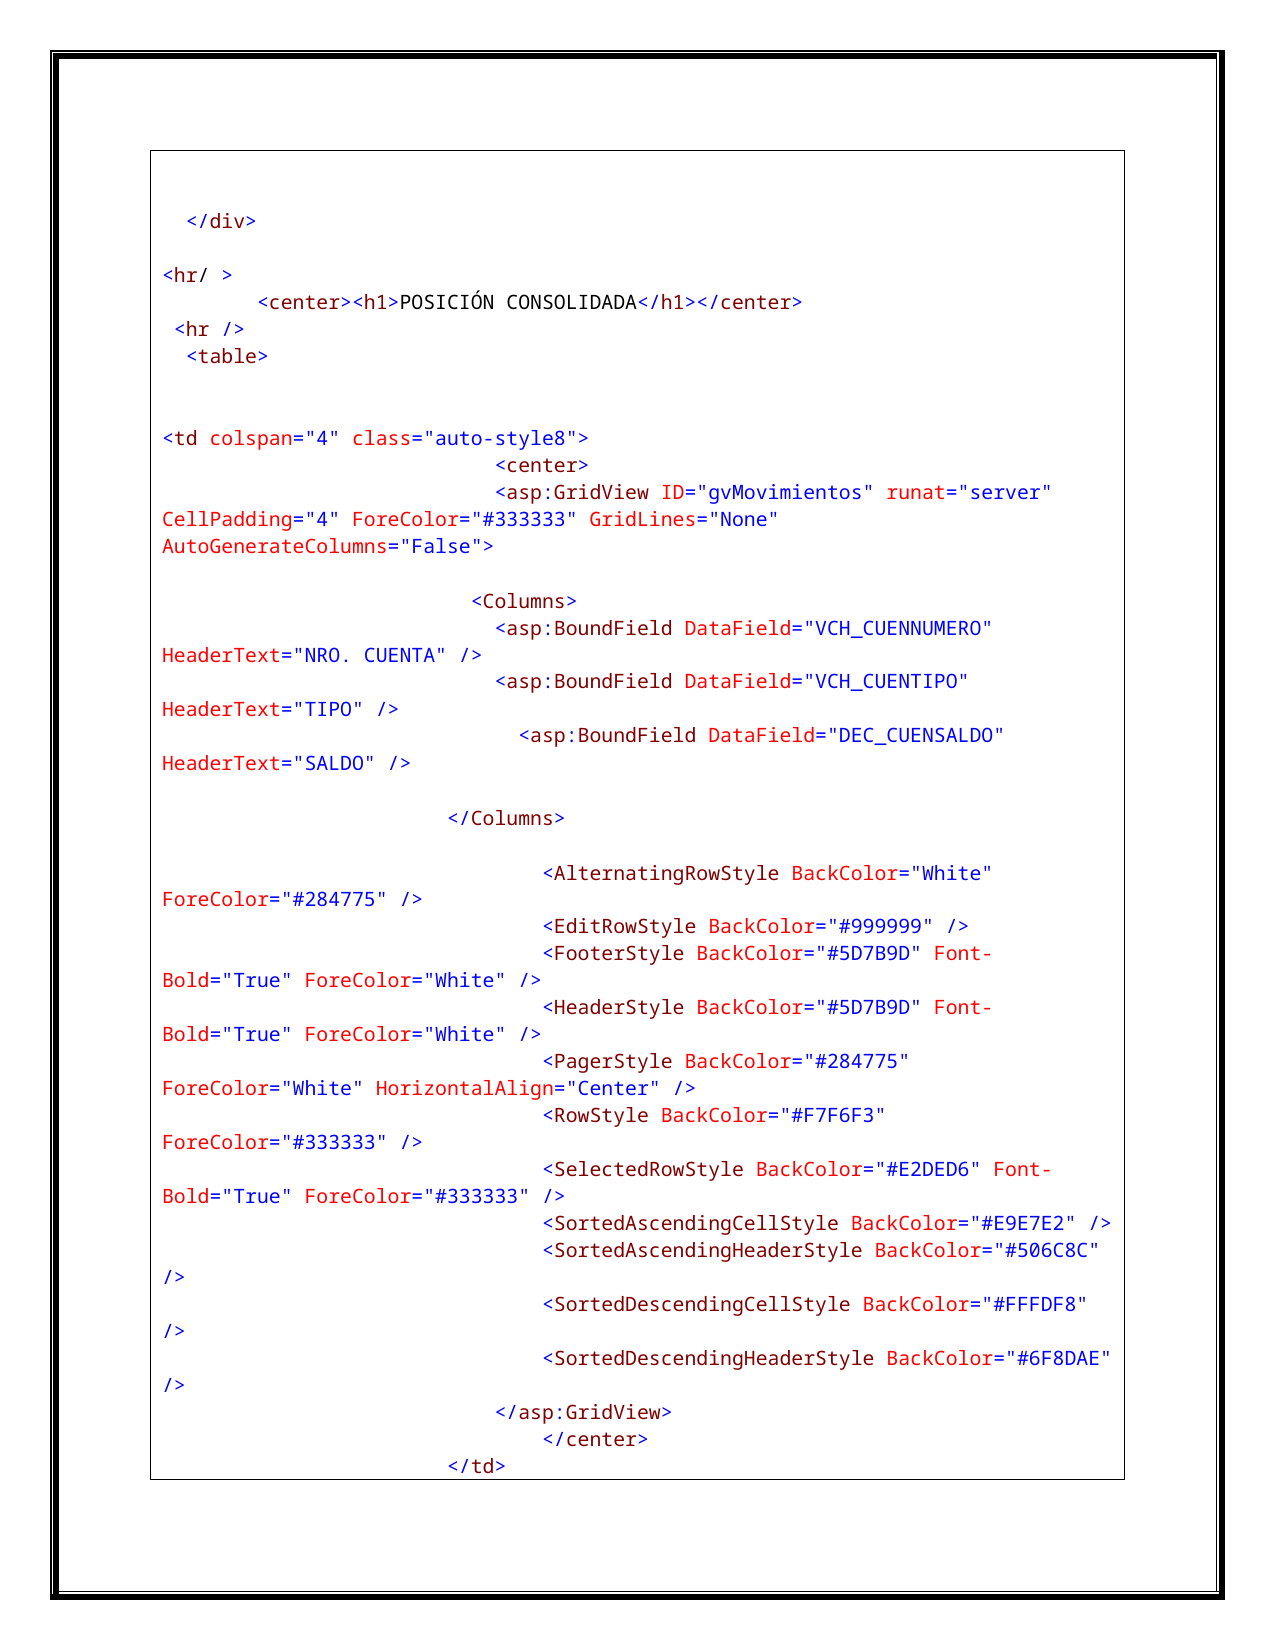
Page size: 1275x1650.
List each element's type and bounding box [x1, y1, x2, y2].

table_header [151, 151, 1124, 1479]
